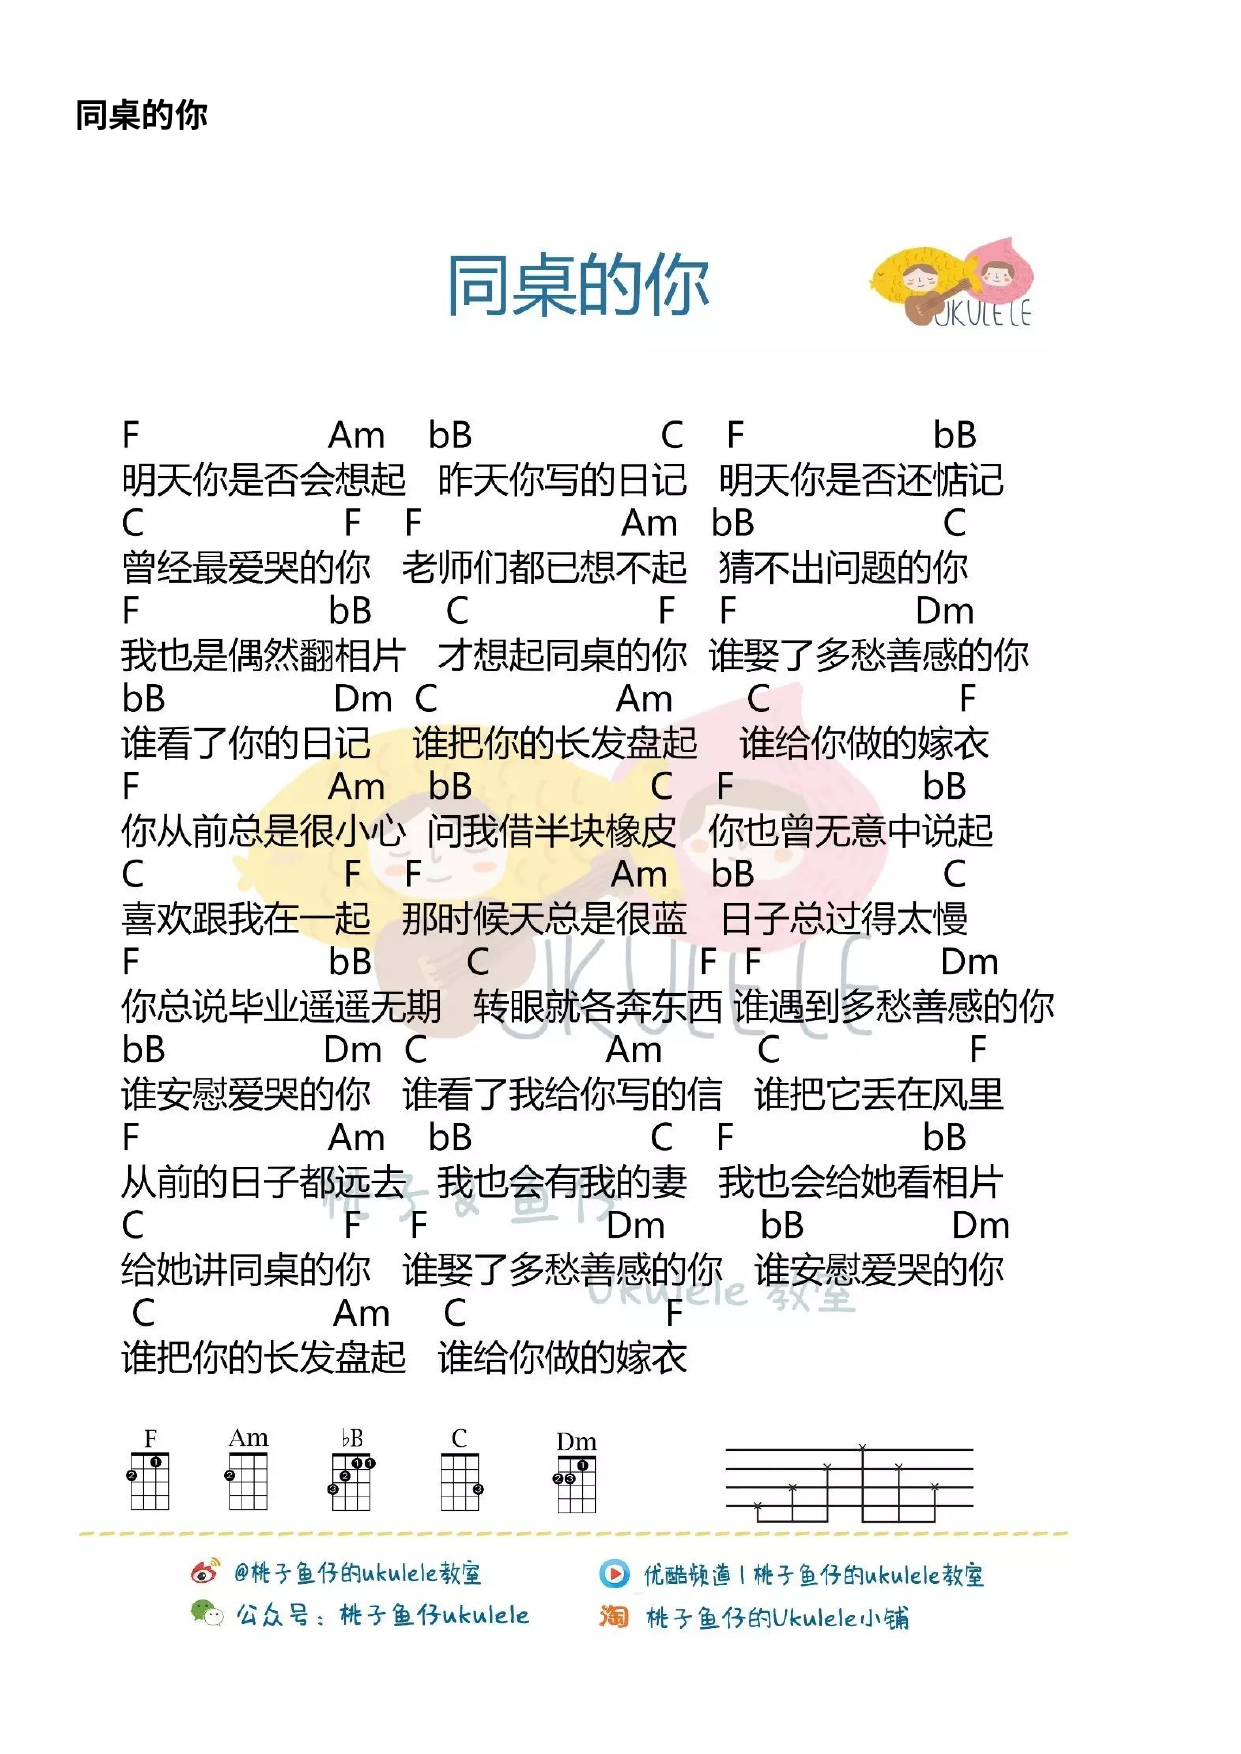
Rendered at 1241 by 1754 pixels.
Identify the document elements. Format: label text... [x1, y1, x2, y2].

picture [75, 209, 1087, 1641]
subtitle 同桌的你 [75, 79, 1165, 147]
